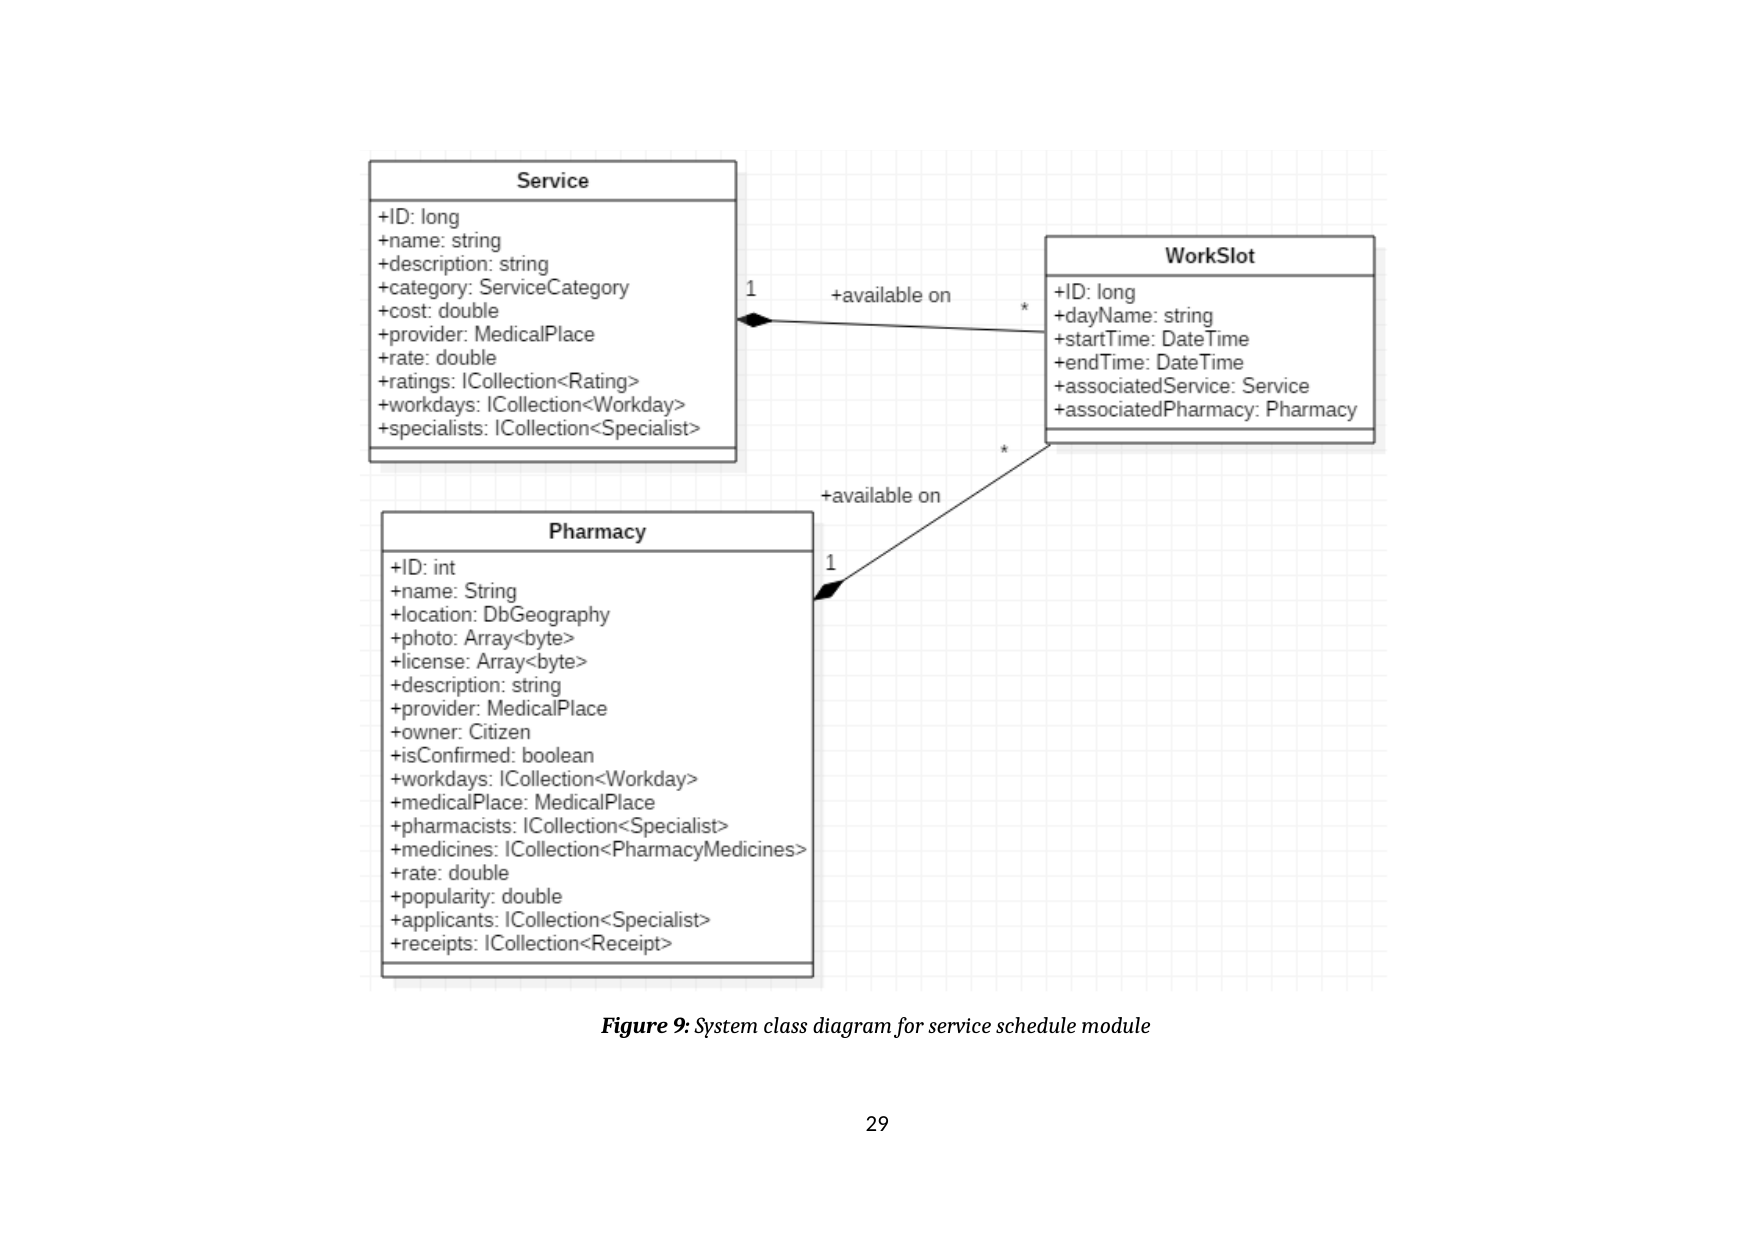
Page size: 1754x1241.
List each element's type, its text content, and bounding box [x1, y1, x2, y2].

picture [359, 150, 1395, 993]
text Figure 9: System class diagram for service schedule module [150, 1013, 1604, 1039]
